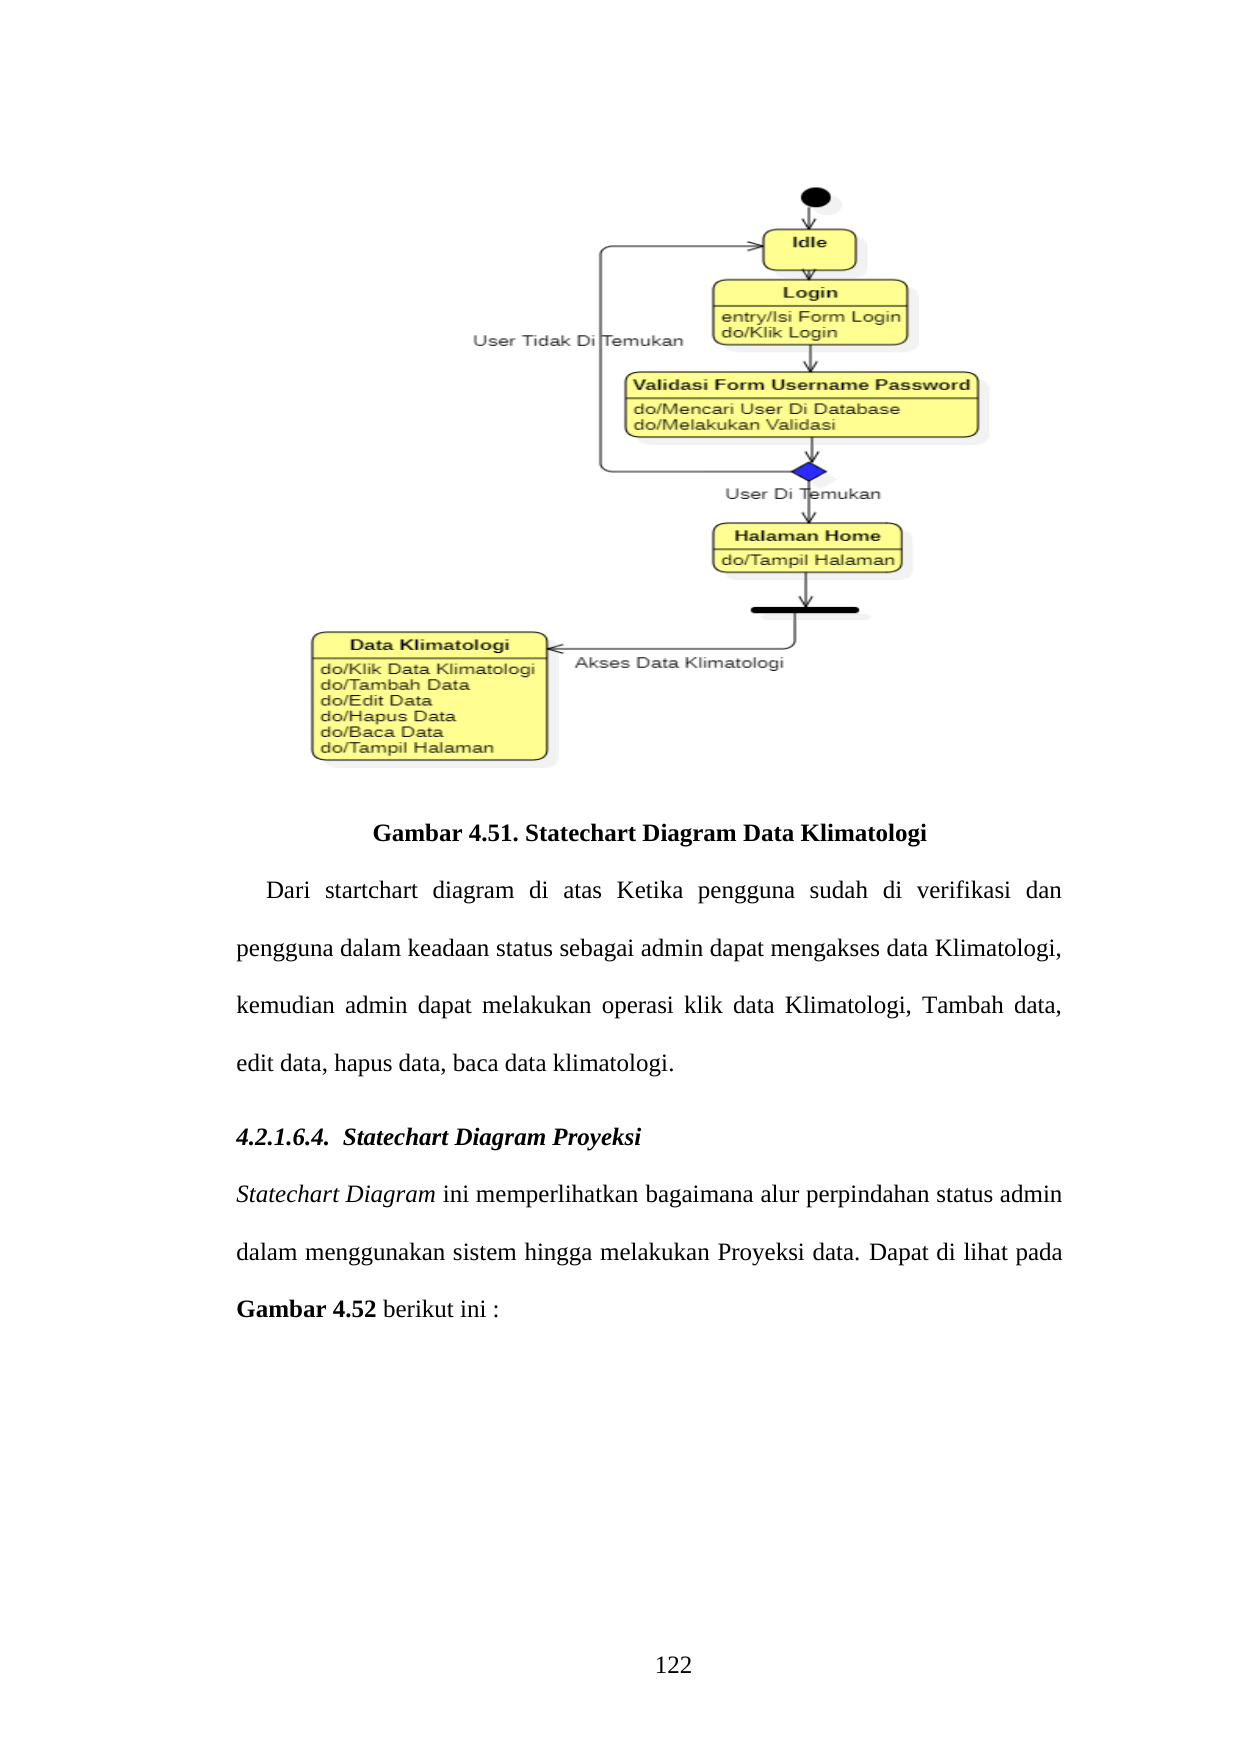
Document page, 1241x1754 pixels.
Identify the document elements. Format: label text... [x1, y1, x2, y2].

text Dari startchart diagram di atas Ketika pengguna sudah di verifikasi dan pengguna dalam keadaan status sebagai admin dapat mengakses data Klimatologi, kemudian admin dapat melakukan operasi klik data Klimatologi, Tambah data, edit data, hapus data, baca data klimatologi. [236, 875, 1063, 1077]
subtitle Statechart Diagram Proyeksi [236, 1122, 1063, 1151]
picture [297, 177, 1002, 773]
